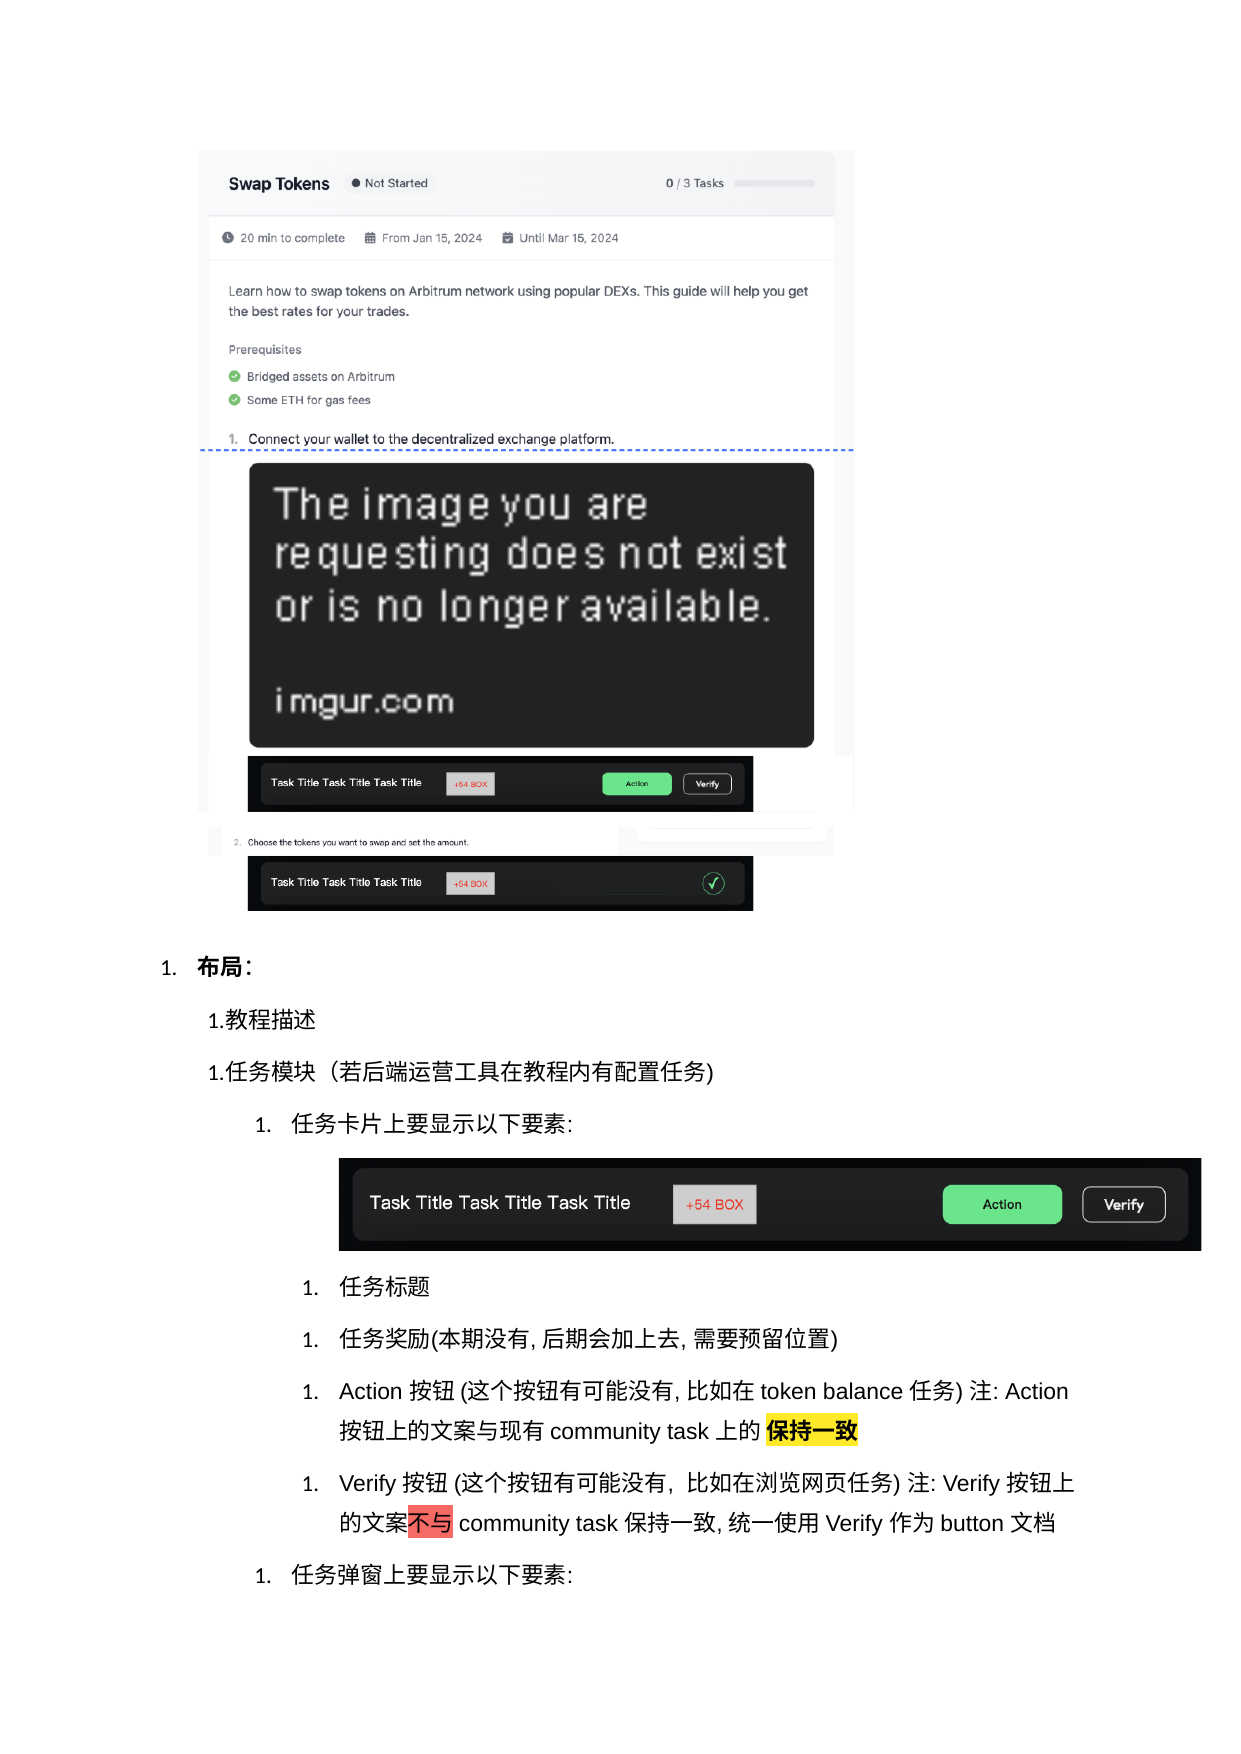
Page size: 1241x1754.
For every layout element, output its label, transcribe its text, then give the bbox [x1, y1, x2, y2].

picture [197, 150, 855, 932]
list Action 按钮 (这个按钮有可能没有, 比如在 token balance 任务) 注: Action 按钮上的文案与现有community task 上的 保持一致 [301, 1373, 1090, 1446]
list Verify 按钮 (这个按钮有可能没有, 比如在浏览网页任务) 注: Verify 按钮上的文案不与 community task 保持一致, 统一使用 Verify 作为 button 文档 [301, 1465, 1090, 1538]
list 任务弹窗上要显示以下要素: [254, 1557, 1090, 1591]
list 任务卡片上要显示以下要素: [254, 1106, 1090, 1139]
list 教程描述 [207, 1002, 1090, 1035]
list 布局： [160, 949, 1090, 982]
picture [338, 1158, 1202, 1251]
list 任务奖励(本期没有, 后期会加上去, 需要预留位置) [301, 1321, 1090, 1354]
list 任务模块（若后端运营工具在教程内有配置任务) [207, 1054, 1090, 1087]
list 任务标题 [301, 1269, 1090, 1302]
